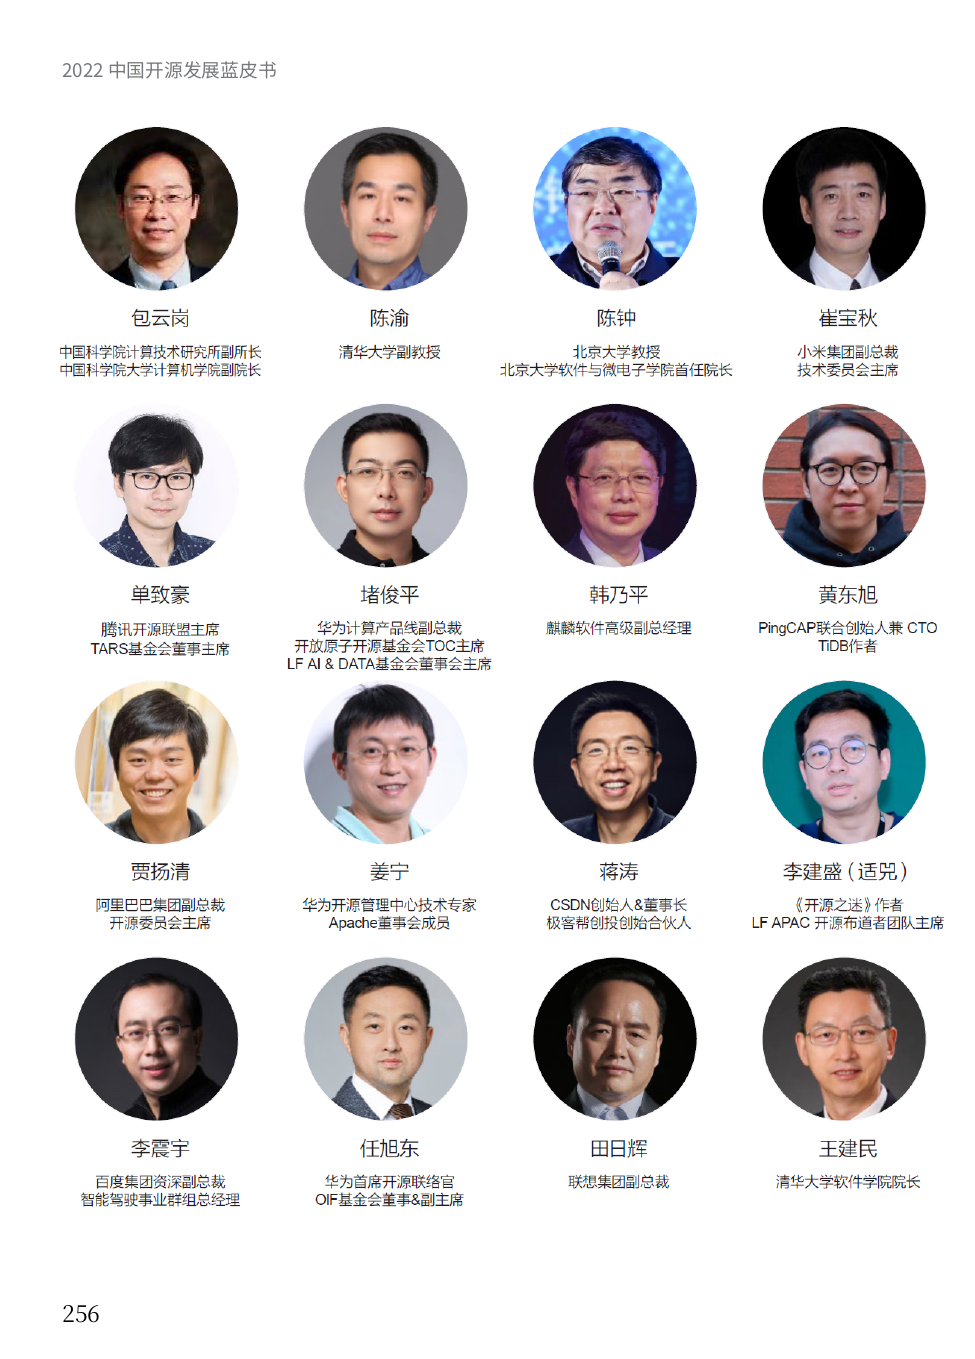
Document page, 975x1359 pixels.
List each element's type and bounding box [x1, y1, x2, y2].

picture [43, 125, 951, 1215]
